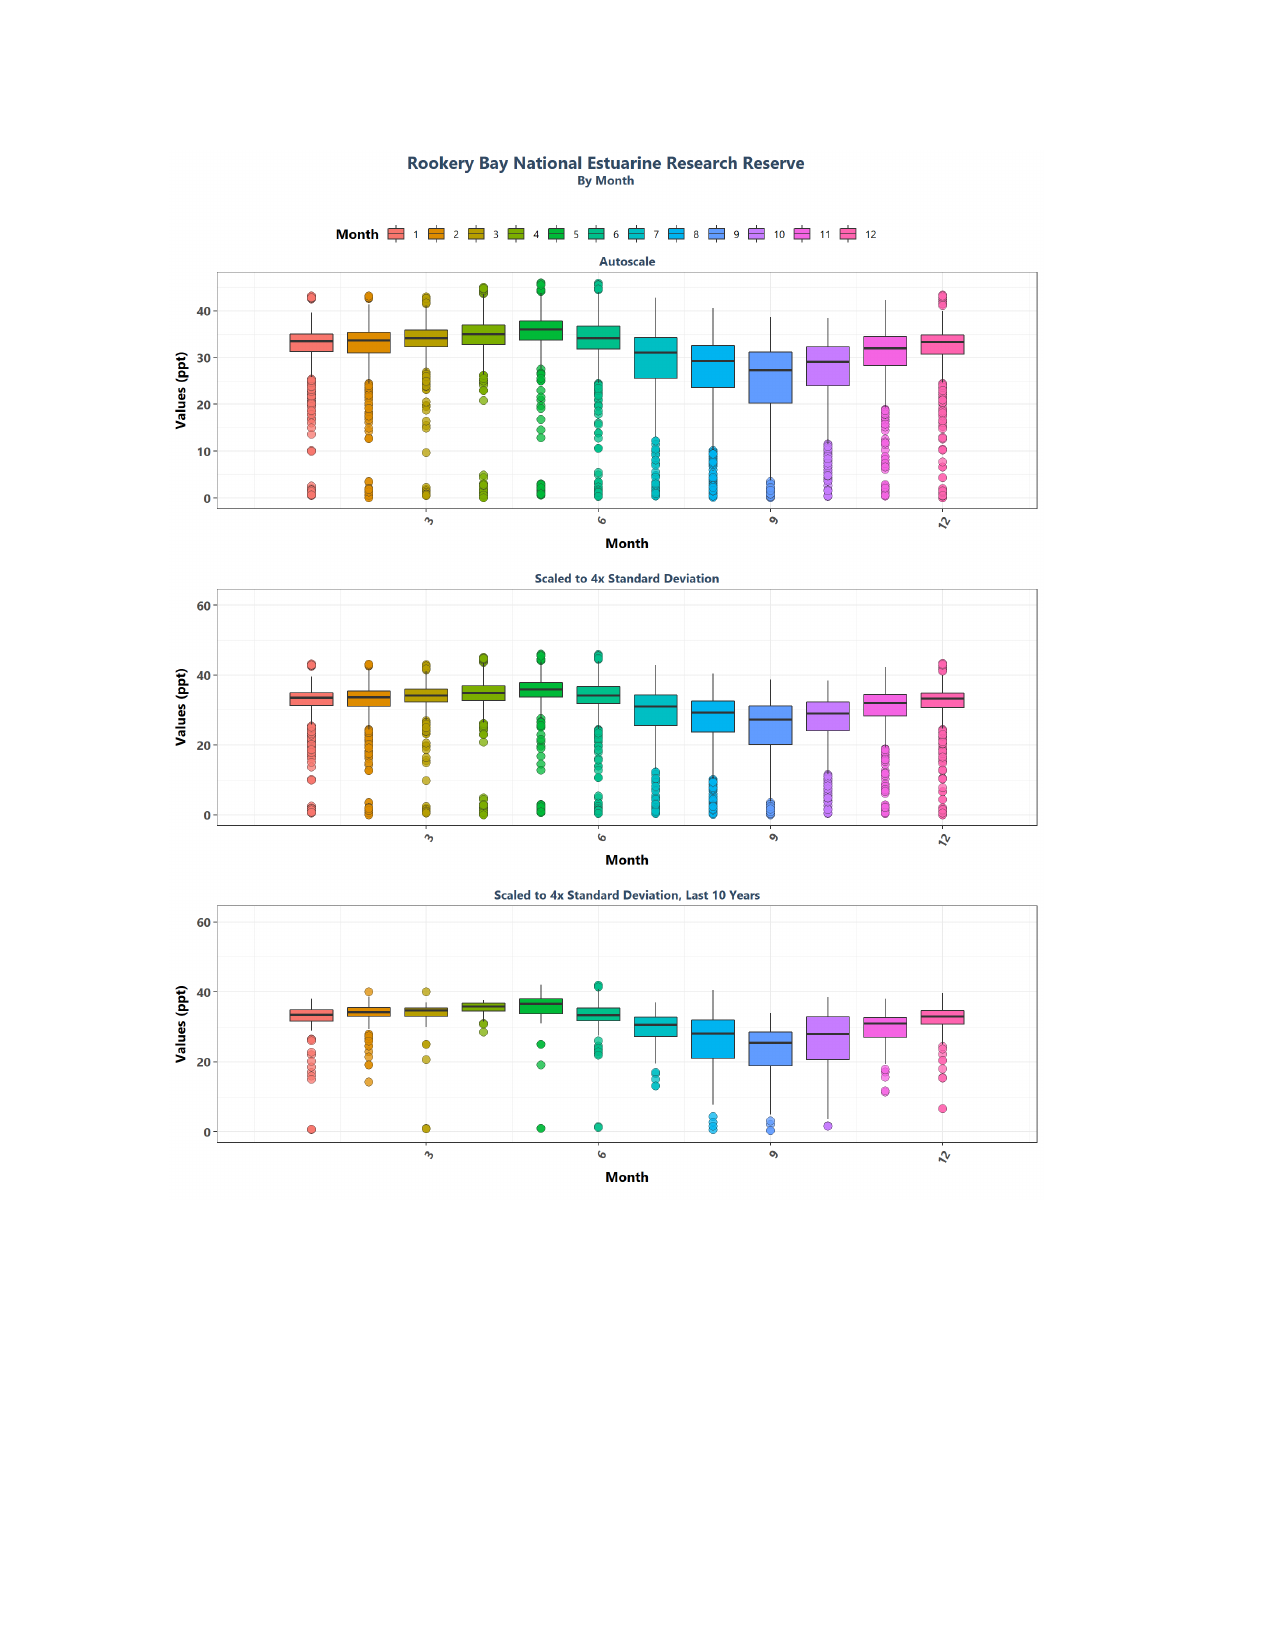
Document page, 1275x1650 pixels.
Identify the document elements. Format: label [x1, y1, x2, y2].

picture [168, 150, 1044, 1200]
